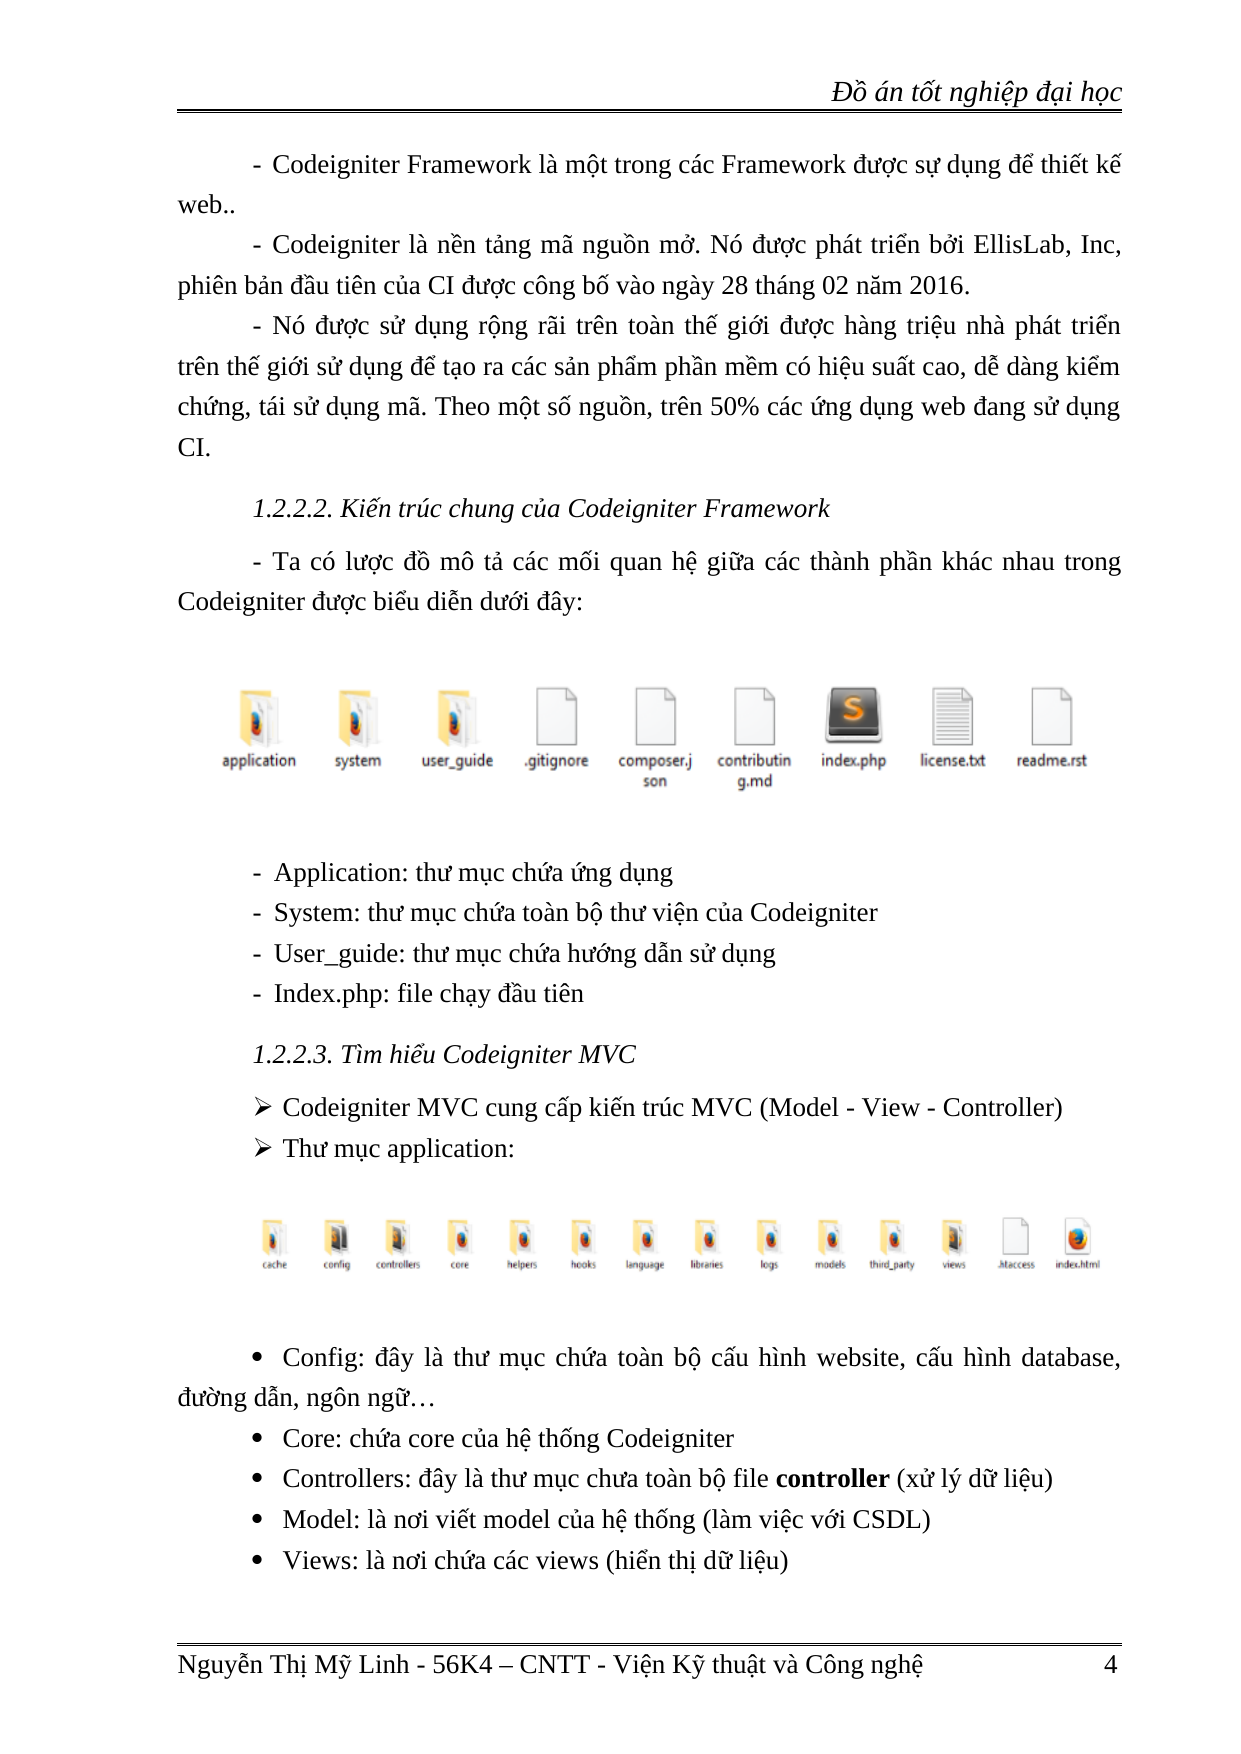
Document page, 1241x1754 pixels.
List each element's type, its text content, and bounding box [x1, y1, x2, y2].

list Model: là nơi viết model của hệ thống (làm việc với CSDL) [177, 1503, 1122, 1534]
list Codeigniter MVC cung cấp kiến trúc MVC (Model - View - Controller) [177, 1091, 1122, 1123]
list Controllers: đây là thư mục chưa toàn bộ file controller (xử lý dữ liệu) [177, 1463, 1122, 1494]
list Thư mục application: [177, 1132, 1122, 1163]
list Codeigniter Framework là một trong các Framework được sự dụng để thiết kế web.. [177, 148, 1122, 219]
picture [252, 1172, 1110, 1320]
list Ta có lược đồ mô tả các mối quan hệ giữa các thành phần khác nhau trong Codeigniter được biểu diễn dưới đây: [177, 545, 1122, 616]
subtitle 1.2.2.3. Tìm hiểu Codeigniter MVC [177, 1038, 1122, 1070]
picture [202, 638, 1097, 835]
subtitle 1.2.2.2. Kiến trúc chung của Codeigniter Framework [177, 492, 1122, 523]
list Views: là nơi chứa các views (hiển thị dữ liệu) [177, 1544, 1122, 1575]
list Index.php: file chạy đầu tiên [177, 977, 1122, 1008]
list System: thư mục chứa toàn bộ thư viện của Codeigniter [177, 896, 1122, 928]
list Codeigniter là nền tảng mã nguồn mở. Nó được phát triển bởi EllisLab, Inc, phiên bản đầu tiên của CI được công bố vào ngày 28 tháng 02 năm 2016. [177, 228, 1122, 300]
list Core: chứa core của hệ thống Codeigniter [177, 1422, 1122, 1453]
list Config: đây là thư mục chứa toàn bộ cấu hình website, cấu hình database, đường dẫn, ngôn ngữ… [177, 1341, 1122, 1413]
list Application: thư mục chứa ứng dụng [177, 856, 1122, 887]
list User_guide: thư mục chứa hướng dẫn sử dụng [177, 937, 1122, 968]
list Nó được sử dụng rộng rãi trên toàn thế giới được hàng triệu nhà phát triển trên thế giới sử dụng để tạo ra các sản phẩm phần mềm có hiệu suất cao, dễ dàng kiểm chứng, tái sử dụng mã. Theo một số nguồn, trên 50% các ứng dụng web đang sử dụng CI. [177, 309, 1122, 462]
